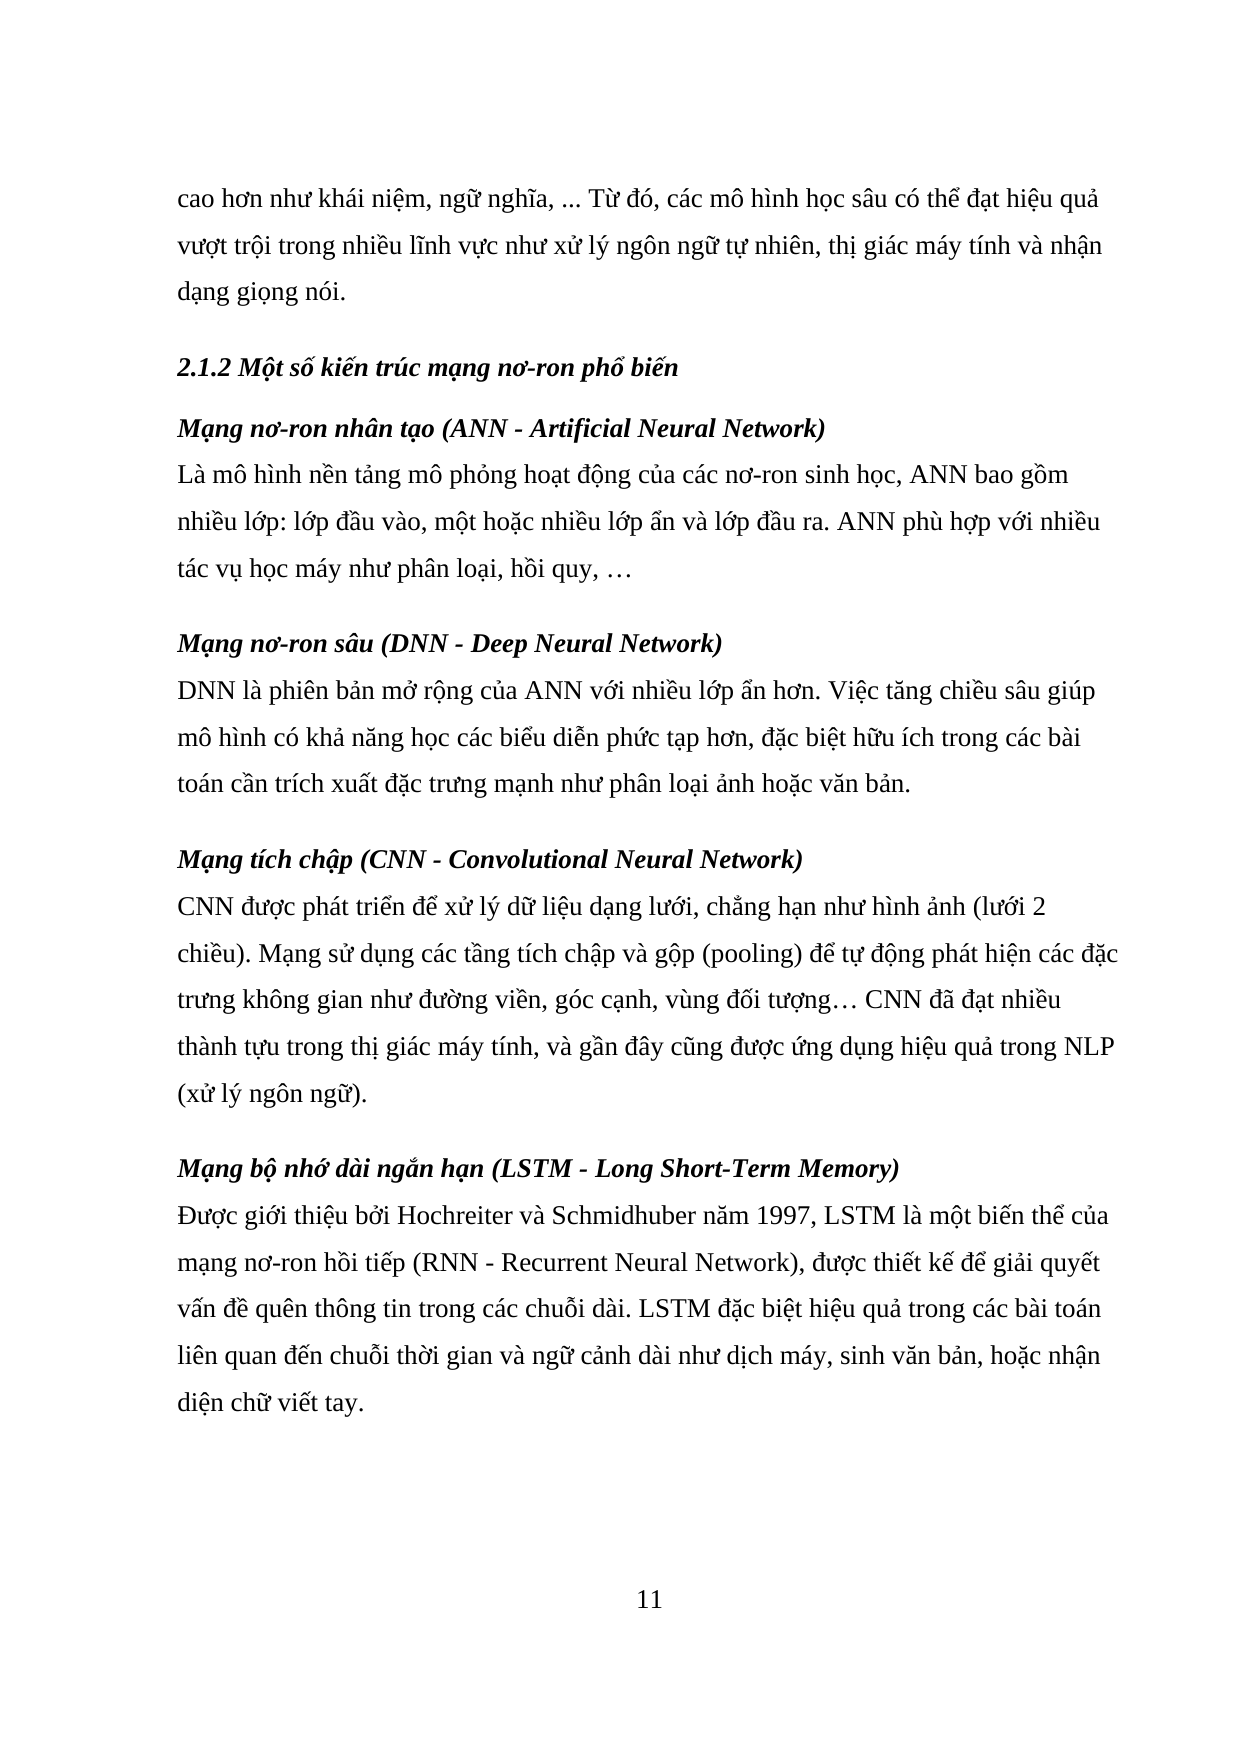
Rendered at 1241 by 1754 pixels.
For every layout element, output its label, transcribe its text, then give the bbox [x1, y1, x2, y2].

text Mạng bộ nhớ dài ngắn hạn (LSTM - Long Short-Term Memory) Được giới thiệu bởi Hochreiter và Schmidhuber năm 1997, LSTM là một biến thể của mạng nơ-ron hồi tiếp (RNN - Recurrent Neural Network), được thiết kế để giải quyết vấn đề quên thông tin trong các chuỗi dài. LSTM đặc biệt hiệu quả trong các bài toán liên quan đến chuỗi thời gian và ngữ cảnh dài như dịch máy, sinh văn bản, hoặc nhận diện chữ viết tay. [177, 1152, 1122, 1417]
text Mạng tích chập (CNN - Convolutional Neural Network) CNN được phát triển để xử lý dữ liệu dạng lưới, chẳng hạn như hình ảnh (lưới 2 chiều). Mạng sử dụng các tầng tích chập và gộp (pooling) để tự động phát hiện các đặc trưng không gian như đường viền, góc cạnh, vùng đối tượng… CNN đã đạt nhiều thành tựu trong thị giác máy tính, và gần đây cũng được ứng dụng hiệu quả trong NLP (xử lý ngôn ngữ). [177, 843, 1122, 1108]
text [177, 182, 1122, 307]
text Mạng nơ-ron nhân tạo (ANN - Artificial Neural Network) Là mô hình nền tảng mô phỏng hoạt động của các nơ-ron sinh học, ANN bao gồm nhiều lớp: lớp đầu vào, một hoặc nhiều lớp ẩn và lớp đầu ra. ANN phù hợp với nhiều tác vụ học máy như phân loại, hồi quy, … [177, 412, 1122, 583]
text Mạng nơ-ron sâu (DNN - Deep Neural Network) DNN là phiên bản mở rộng của ANN với nhiều lớp ẩn hơn. Việc tăng chiều sâu giúp mô hình có khả năng học các biểu diễn phức tạp hơn, đặc biệt hữu ích trong các bài toán cần trích xuất đặc trưng mạnh như phân loại ảnh hoặc văn bản. [177, 627, 1122, 799]
subtitle Một số kiến trúc mạng nơ-ron phổ biến [177, 351, 1122, 382]
